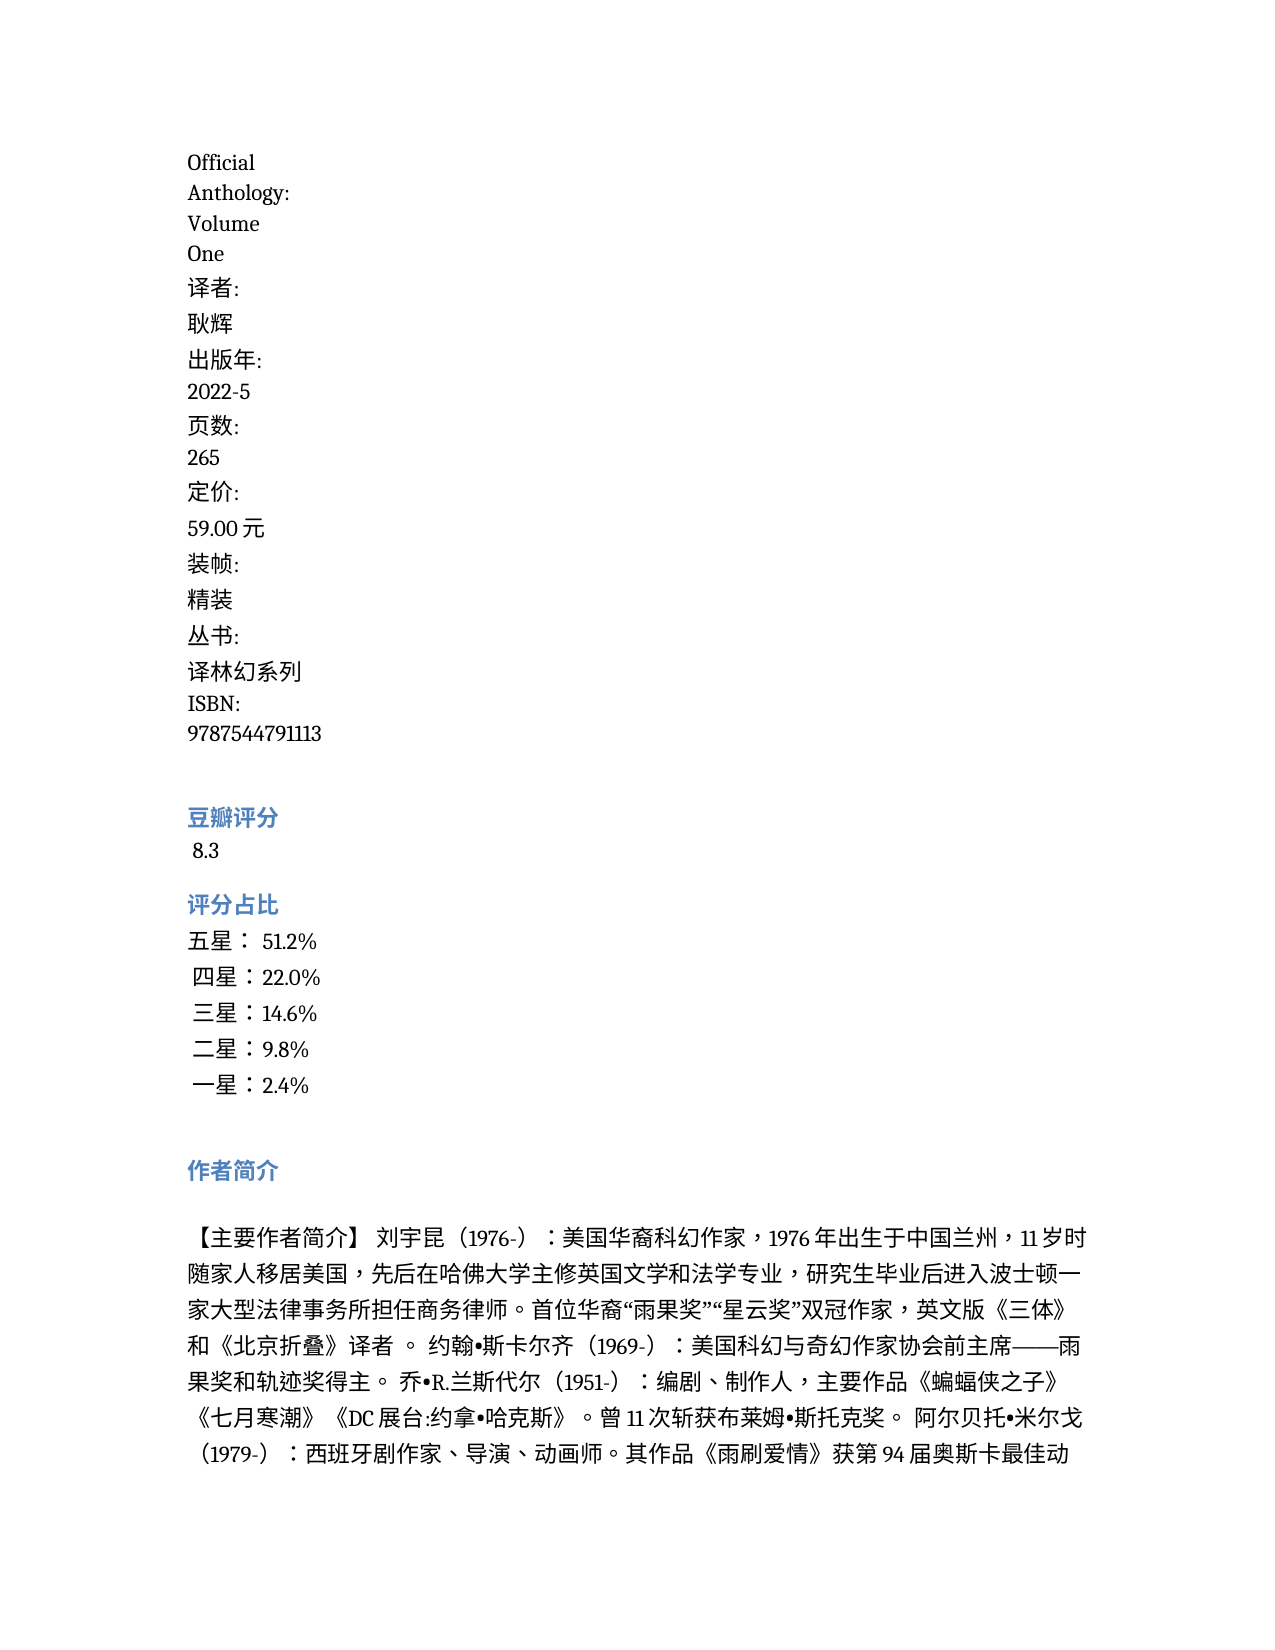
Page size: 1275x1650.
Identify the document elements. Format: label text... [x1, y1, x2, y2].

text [187, 150, 1087, 777]
subtitle 评分占比 [187, 889, 1087, 920]
subtitle 作者简介 [187, 1155, 1087, 1186]
text 8.3 [187, 838, 1087, 864]
text 五星： 51.2% 四星： 22.0% 三星： 14.6% 二星： 9.8% 一星： 2.4% [187, 925, 1087, 1130]
subtitle 豆瓣评分 [187, 802, 1087, 833]
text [187, 1191, 1087, 1469]
